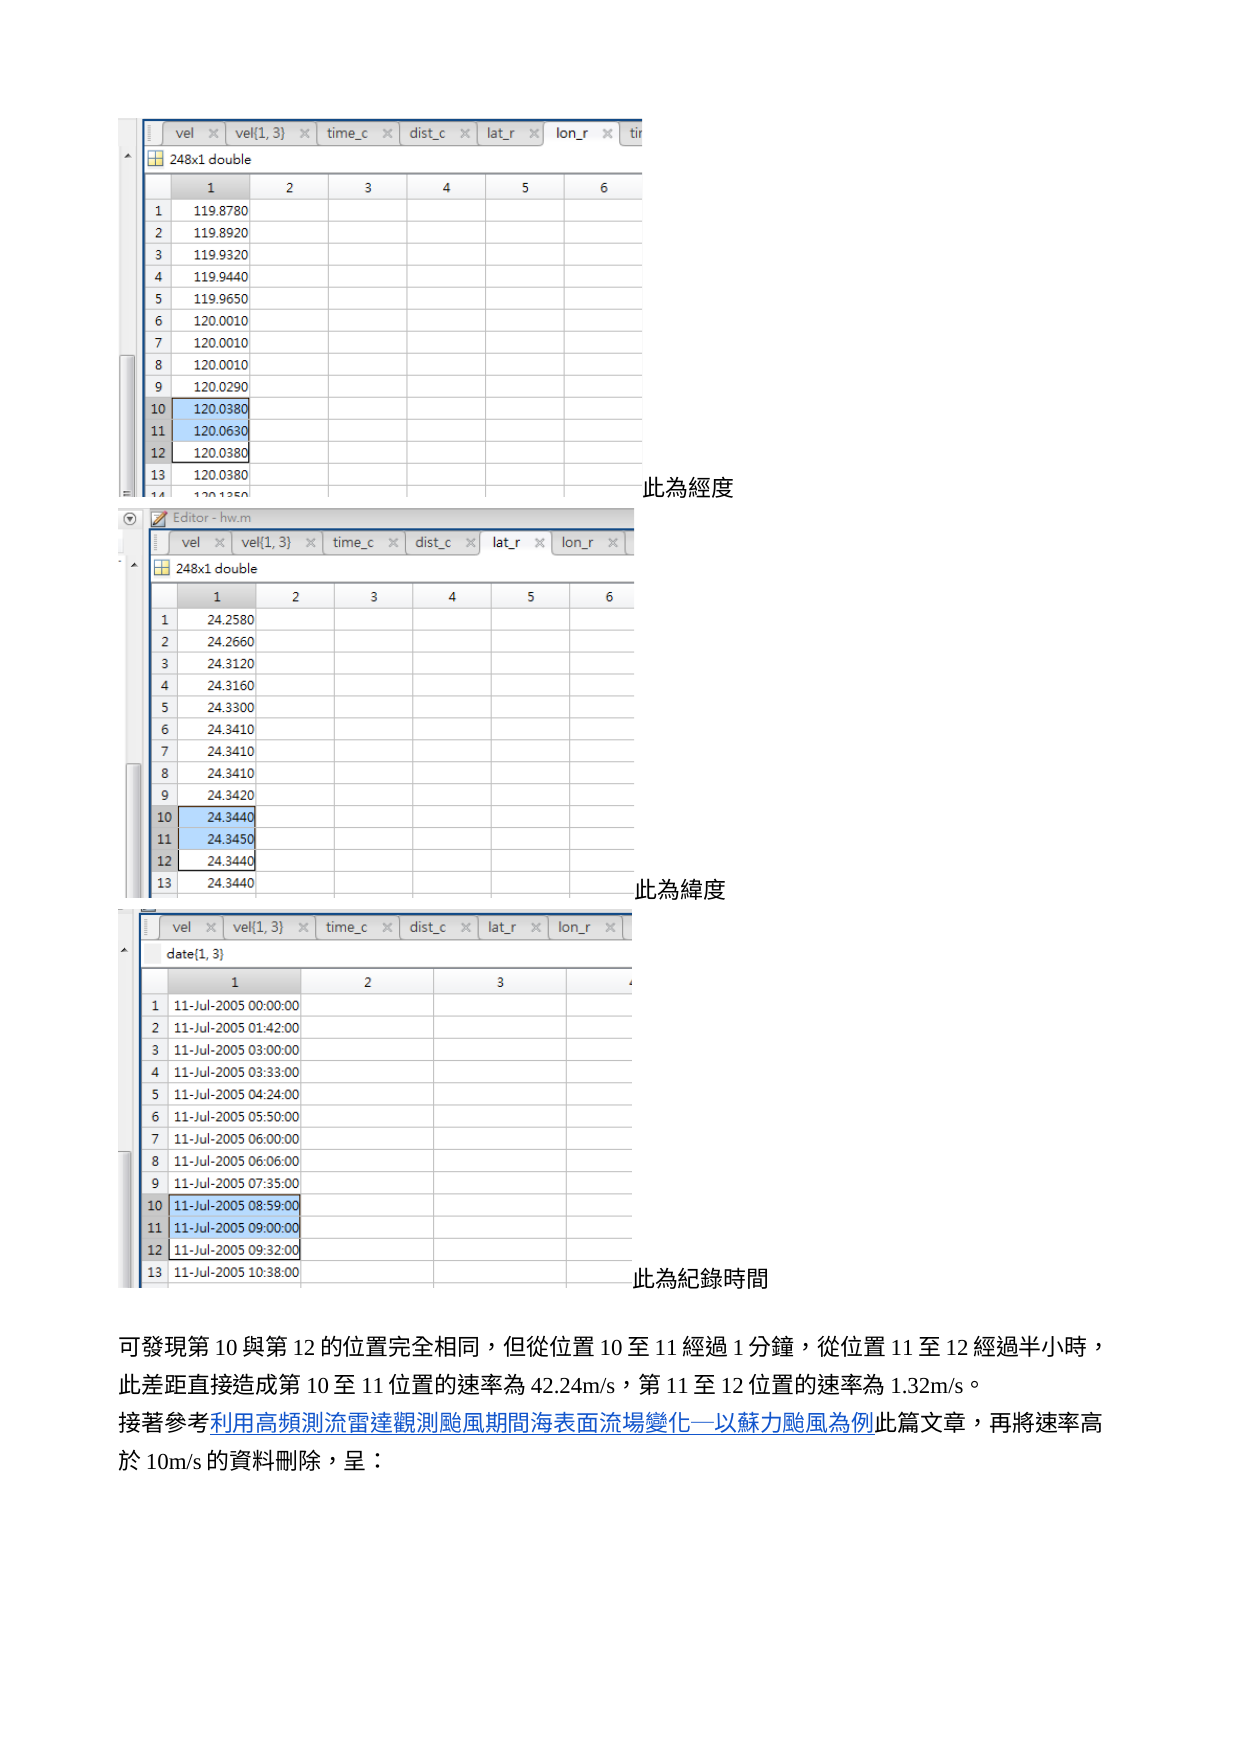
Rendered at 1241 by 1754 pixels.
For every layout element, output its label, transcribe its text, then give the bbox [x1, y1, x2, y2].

text 可發現第10與第12的位置完全相同，但從位置10至11經過1分鐘，從位置11至12經過半小時，此差距直接造成第10至11位置的速率為42.24m/s，第11至12位置的速率為1.32m/s。 [118, 1329, 1122, 1400]
picture [118, 118, 643, 497]
picture [118, 508, 635, 898]
text 接著參考利用高頻測流雷達觀測颱風期間海表面流場變化─以蘇力颱風為例此篇文章，再將速率高於10m/s的資料刪除，呈： [118, 1405, 1122, 1476]
picture [118, 909, 632, 1288]
